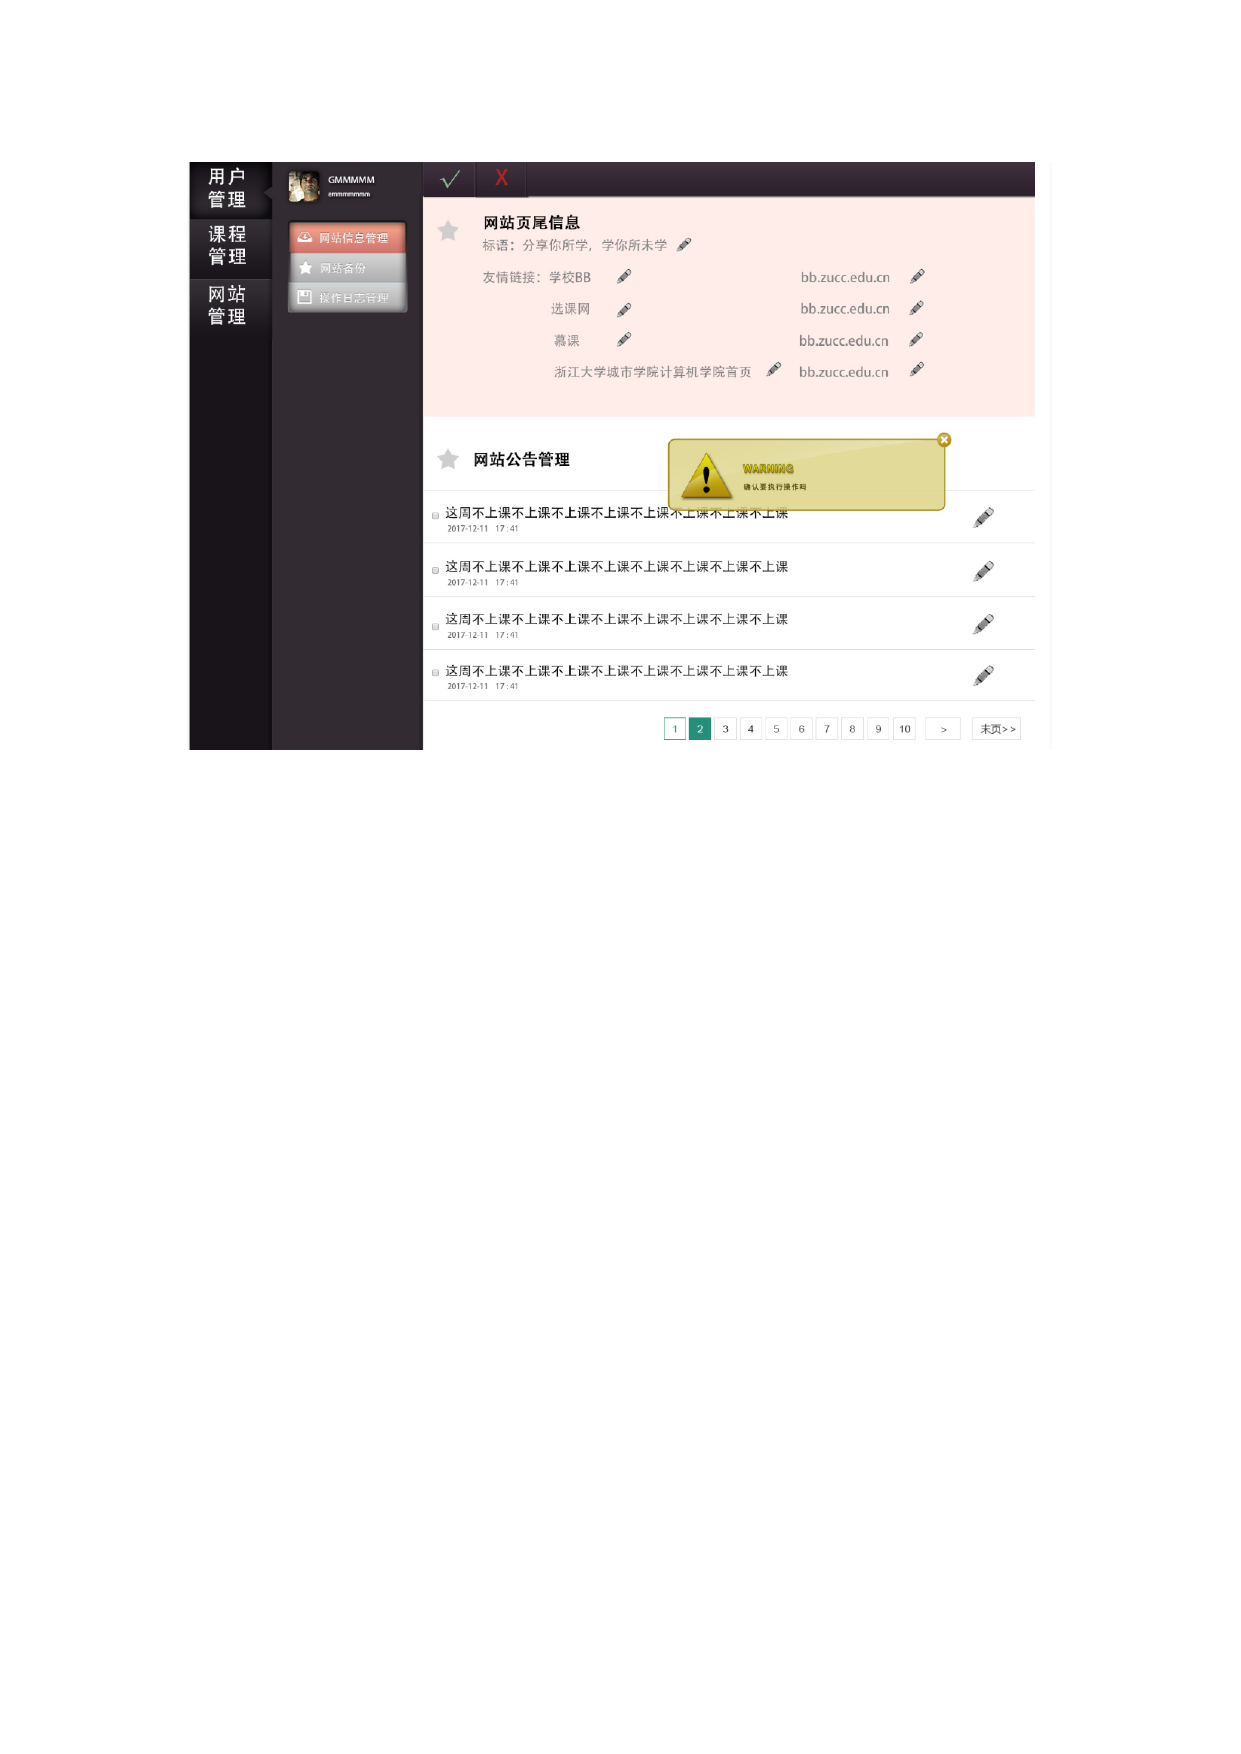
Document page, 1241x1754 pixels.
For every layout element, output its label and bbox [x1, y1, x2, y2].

picture [187, 162, 1052, 750]
